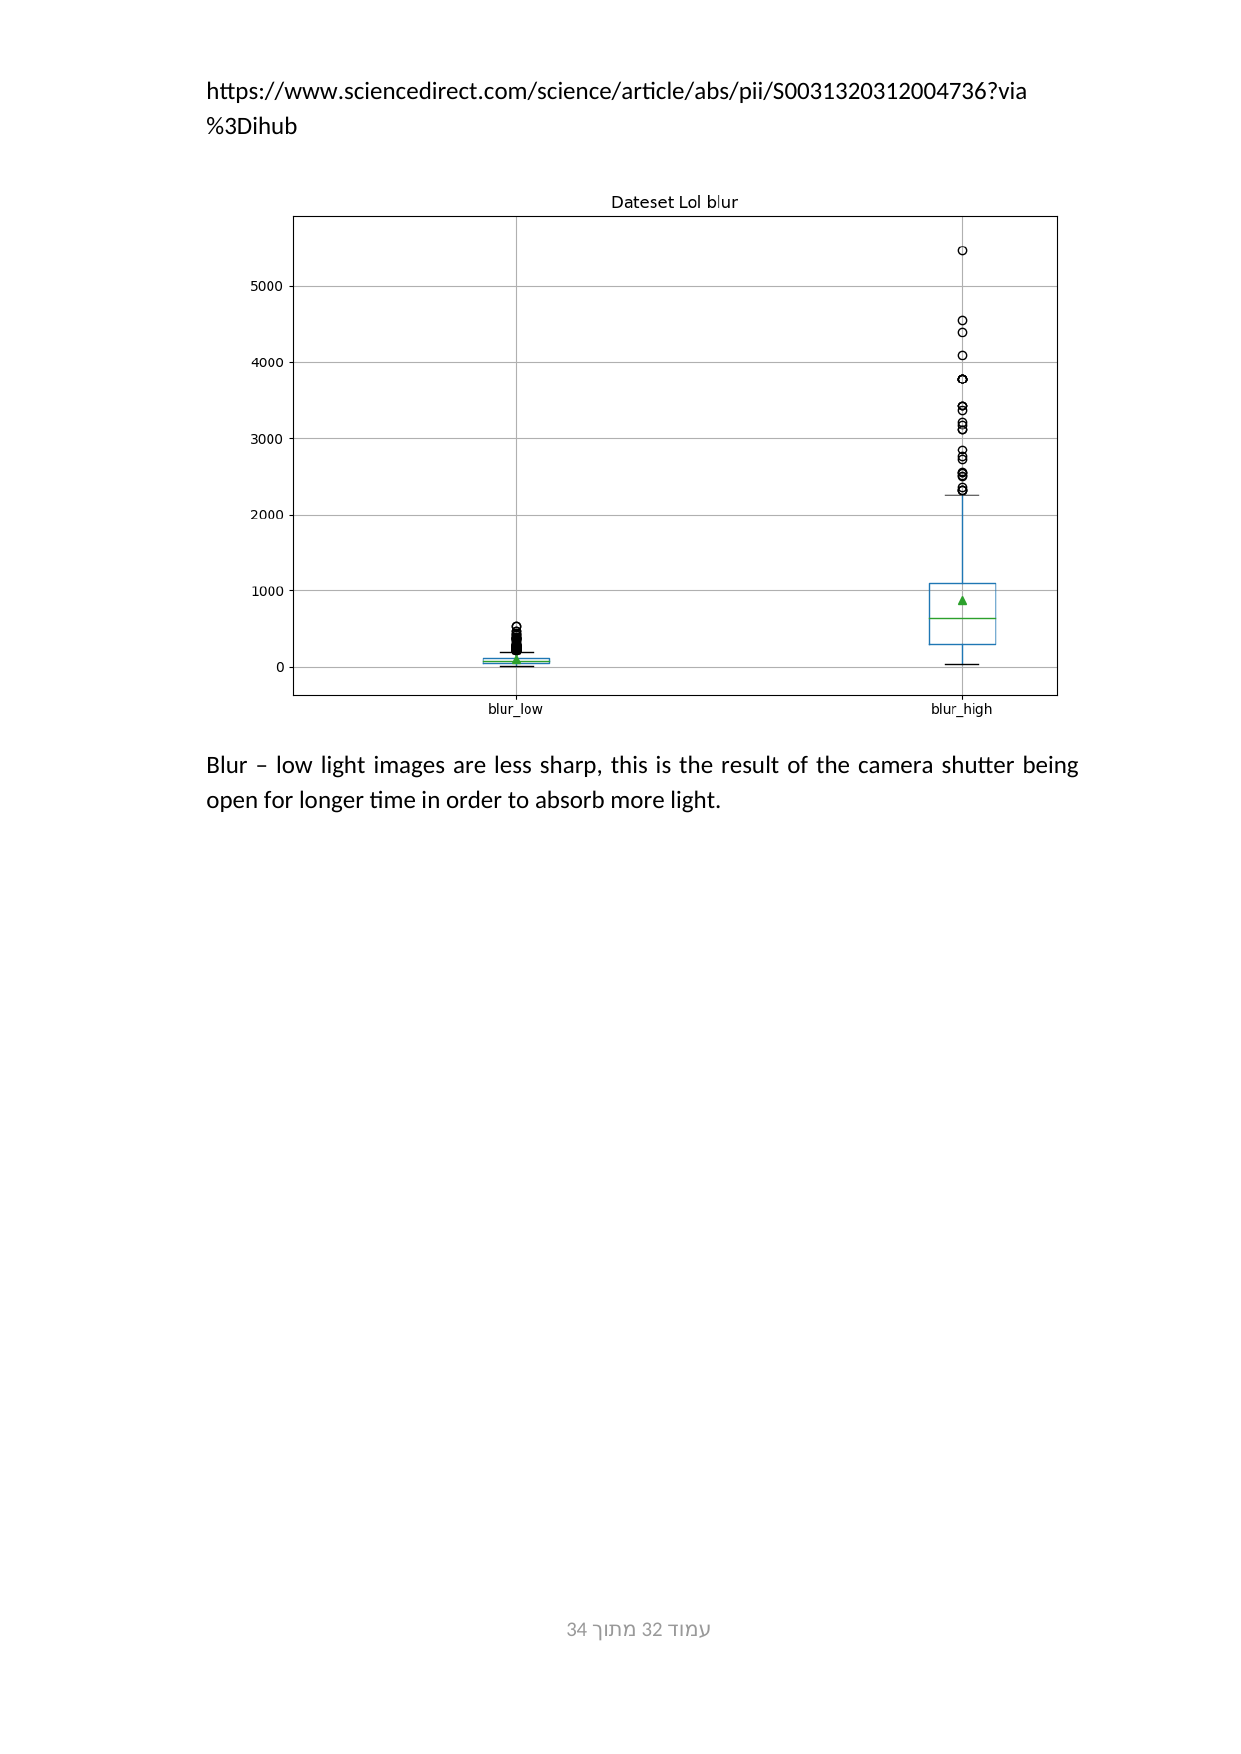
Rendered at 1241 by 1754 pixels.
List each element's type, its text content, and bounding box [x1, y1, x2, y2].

text Blur – low light images are less sharp, this is the result of the camera shutter being open for longer time in order to absorb more light. [206, 749, 1081, 814]
text https://www.sciencedirect.com/science/article/abs/pii/S0031320312004736?via%3Dihub [206, 75, 1081, 141]
picture [206, 180, 1081, 745]
